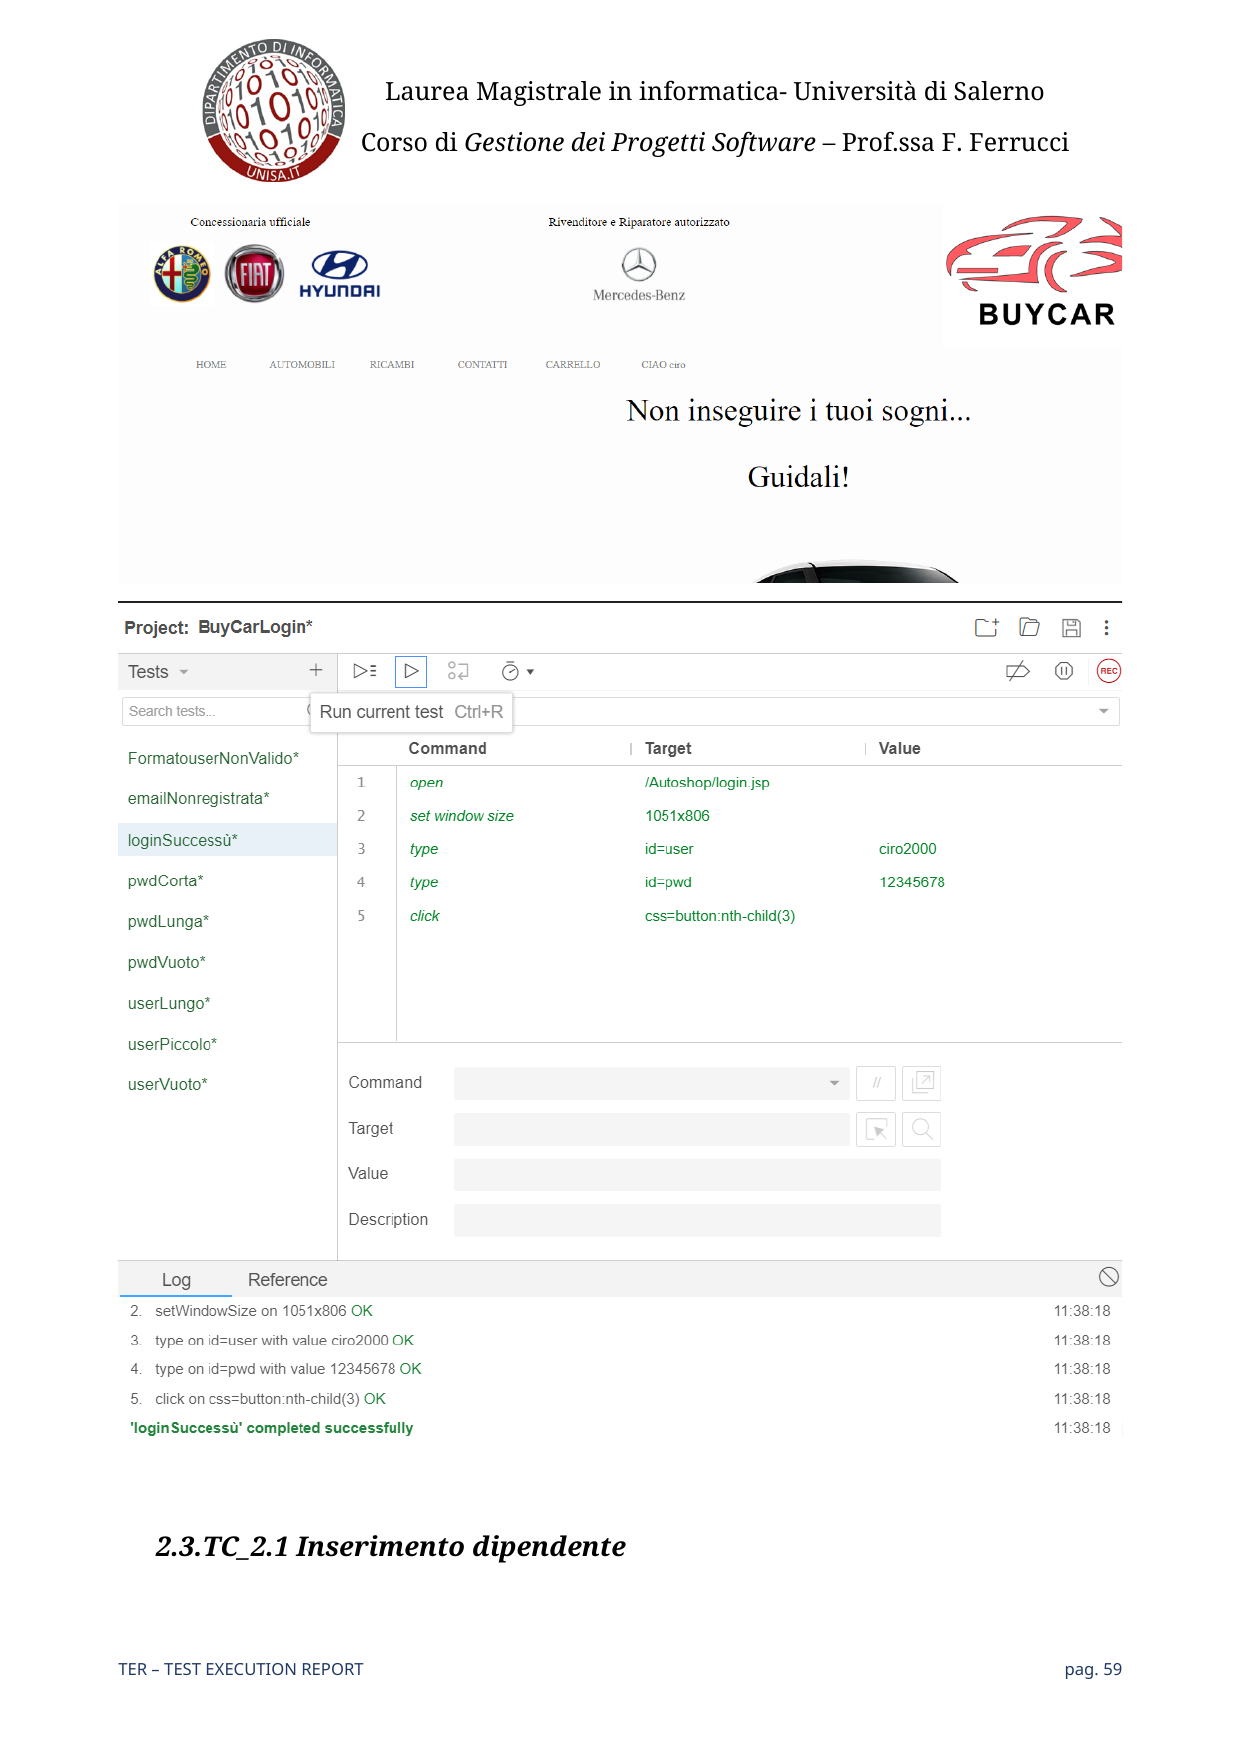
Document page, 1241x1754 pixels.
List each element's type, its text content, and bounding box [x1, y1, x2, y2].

subtitle TC_2.1 Inserimento dipendente [156, 1527, 1122, 1564]
picture [202, 39, 345, 182]
picture [118, 203, 1123, 583]
picture [118, 601, 1123, 1437]
